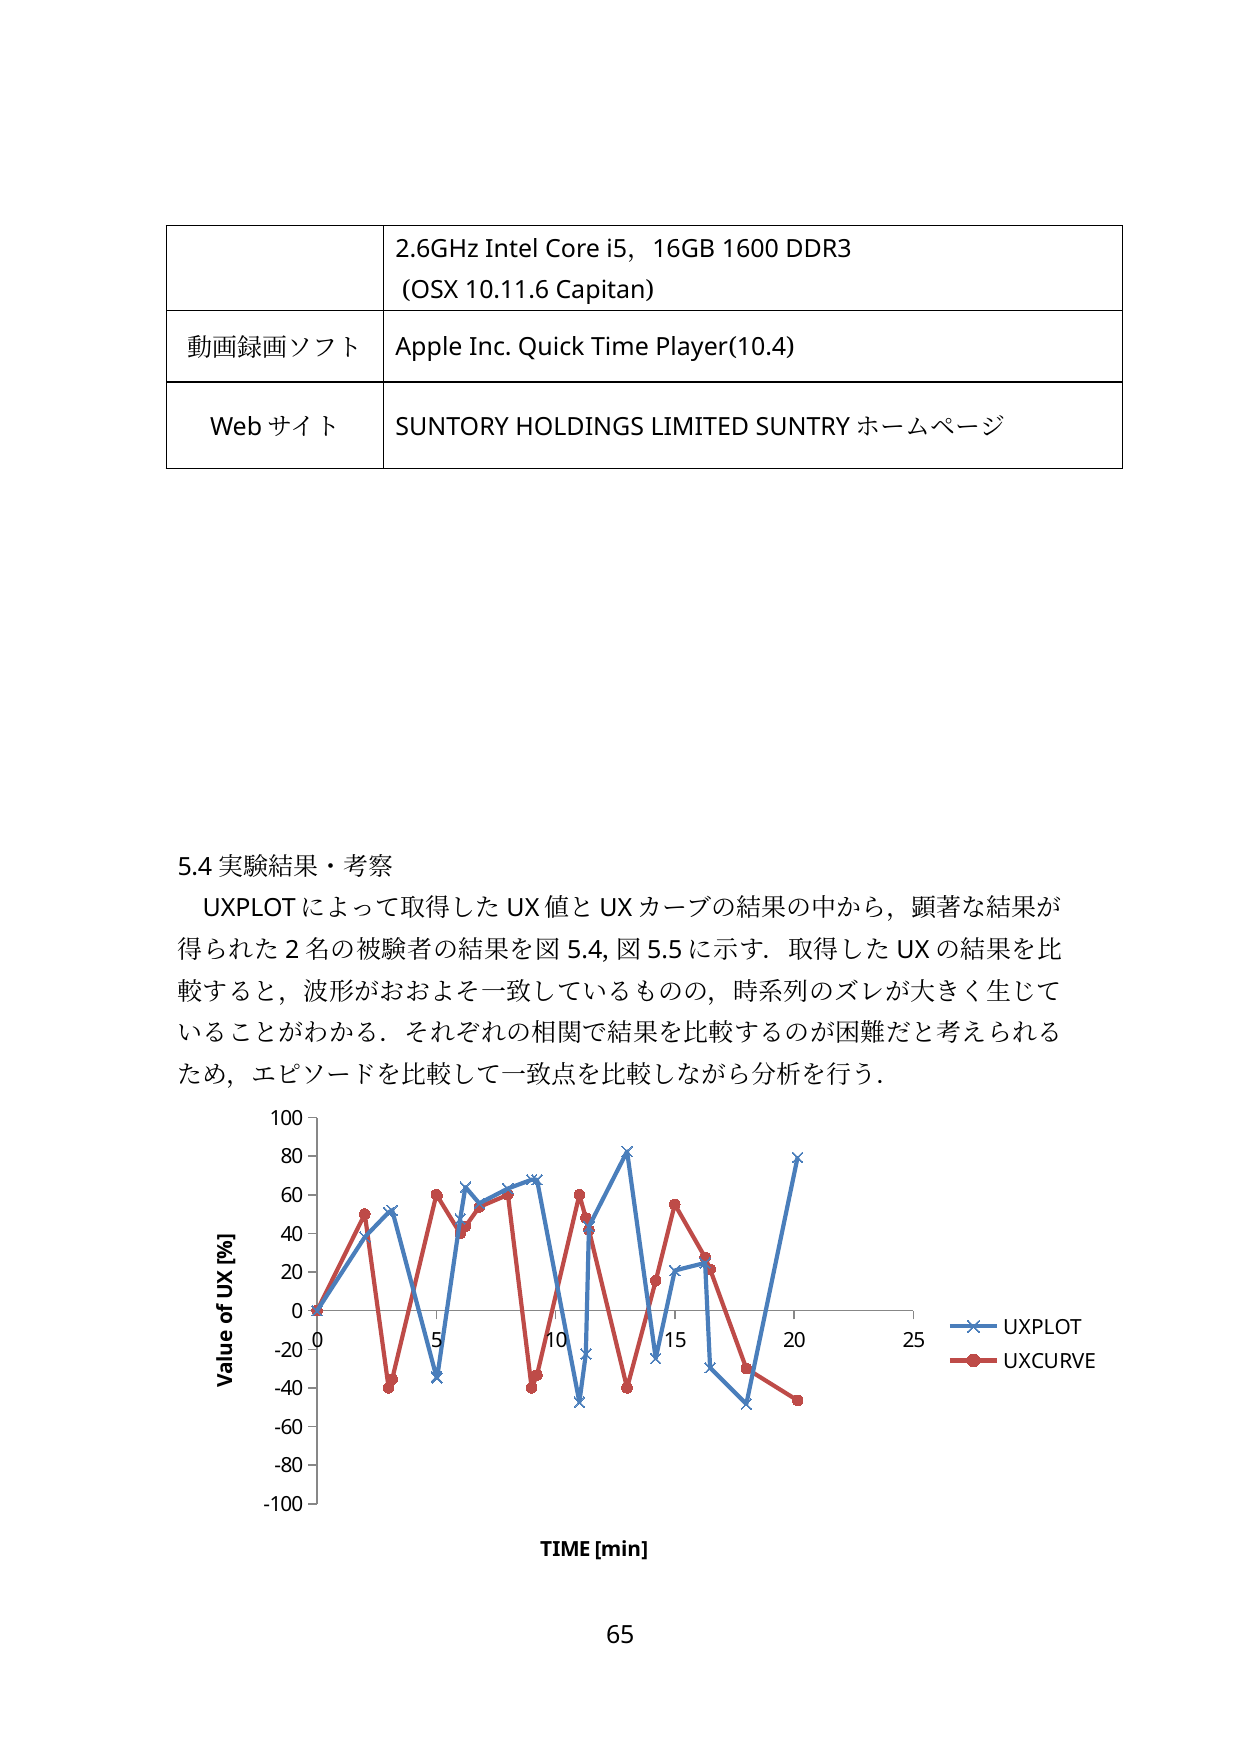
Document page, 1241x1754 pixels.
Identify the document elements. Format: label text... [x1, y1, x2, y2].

table_cell 動画録画ソフト [167, 311, 383, 381]
text 5.4 実験結果・考察 [177, 843, 1063, 885]
table_cell PC [167, 226, 383, 309]
table_cell SUNTORY HOLDINGS LIMITED SUNTRYホームページ [384, 383, 1122, 467]
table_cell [384, 226, 1122, 309]
table_cell Webサイト [167, 383, 383, 467]
text UXPLOTによって取得したUX値とUXカーブの結果の中から，顕著な結果が得られた2名の被験者の結果を図5.4, 図5.5に示す．取得したUXの結果を比較すると，波形がおおよそ一致しているものの，時系列のズレが大きく生じていることがわかる．それぞれの相関で結果を比較するのが困難だと考えられるため，エピソードを比較して一致点を比較しながら分析を行う． [177, 885, 1063, 1093]
table_cell Apple Inc. Quick Time Player(10.4) [384, 311, 1122, 381]
